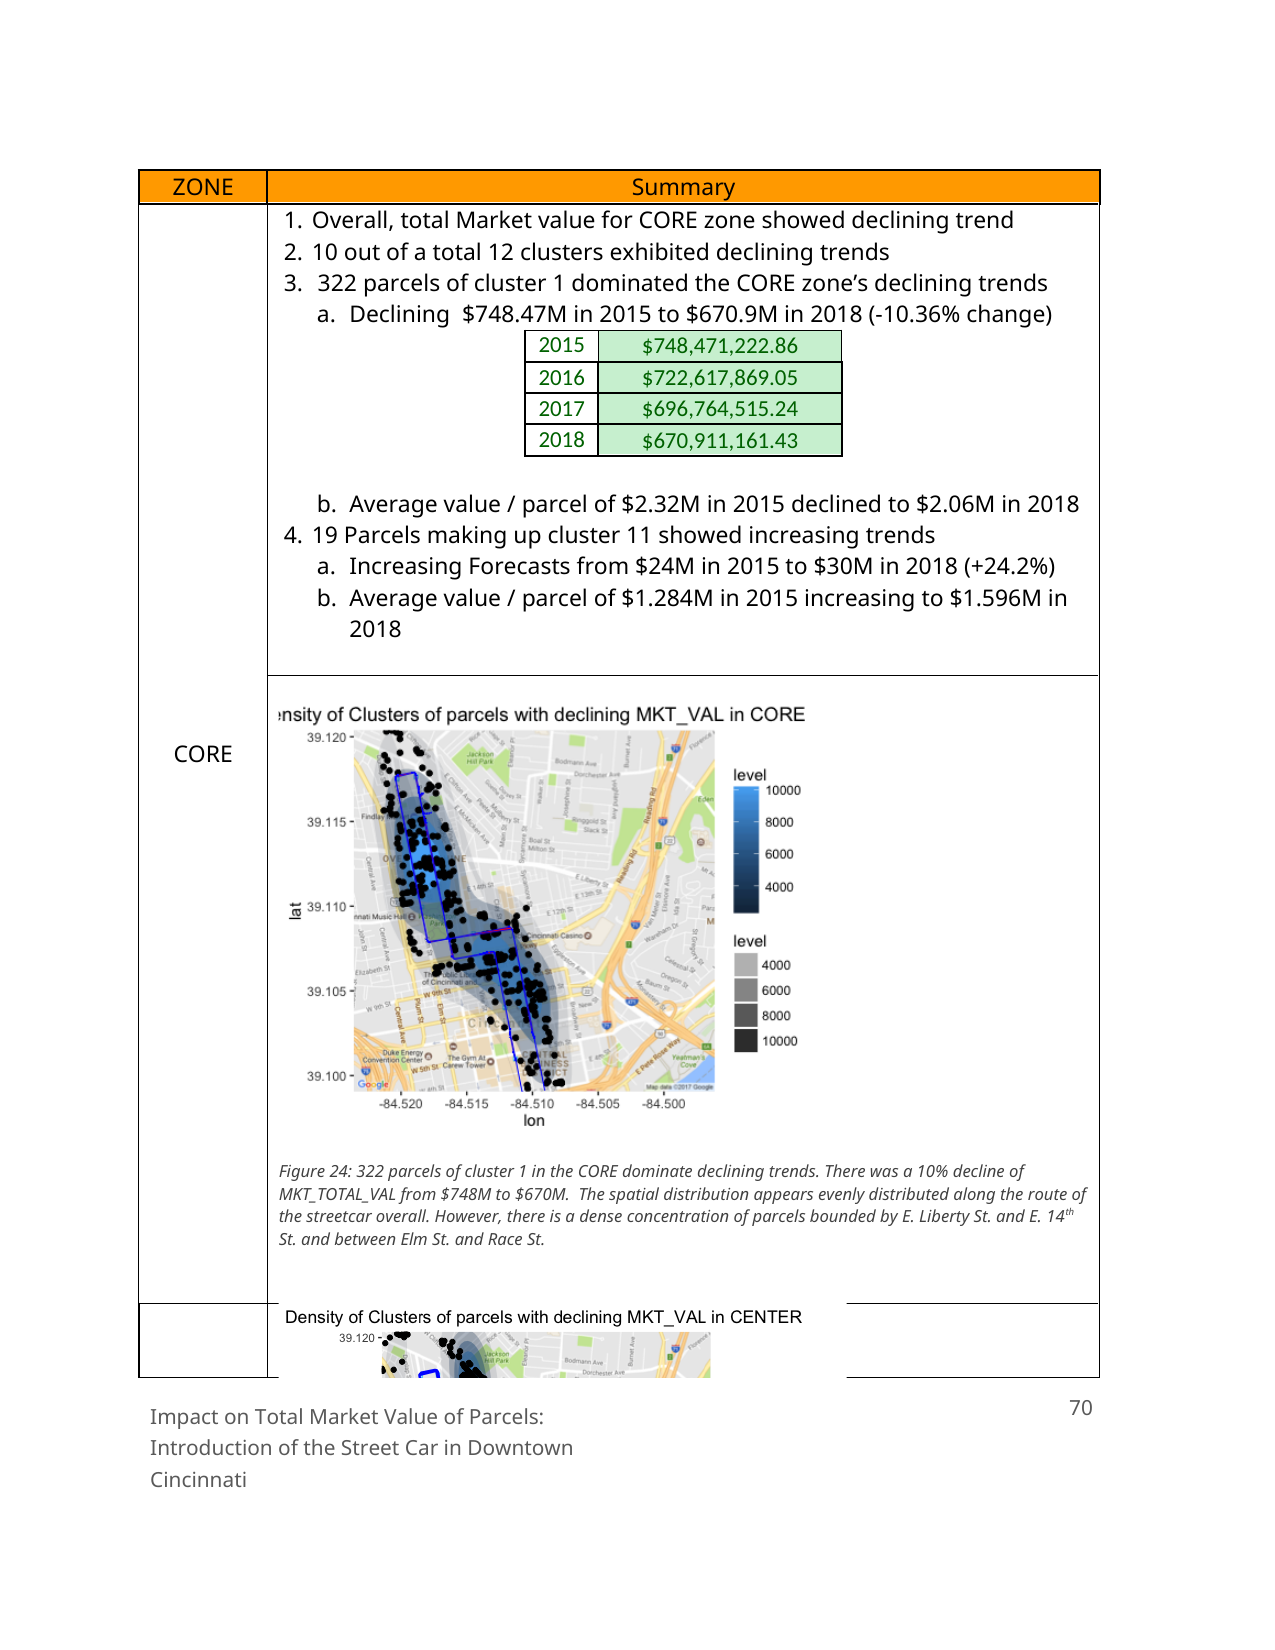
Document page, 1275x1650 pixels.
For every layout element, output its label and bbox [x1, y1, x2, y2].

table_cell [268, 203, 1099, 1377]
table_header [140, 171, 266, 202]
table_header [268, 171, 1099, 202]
picture [278, 1303, 847, 1378]
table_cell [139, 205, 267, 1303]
picture [278, 676, 828, 1160]
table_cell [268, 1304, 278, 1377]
